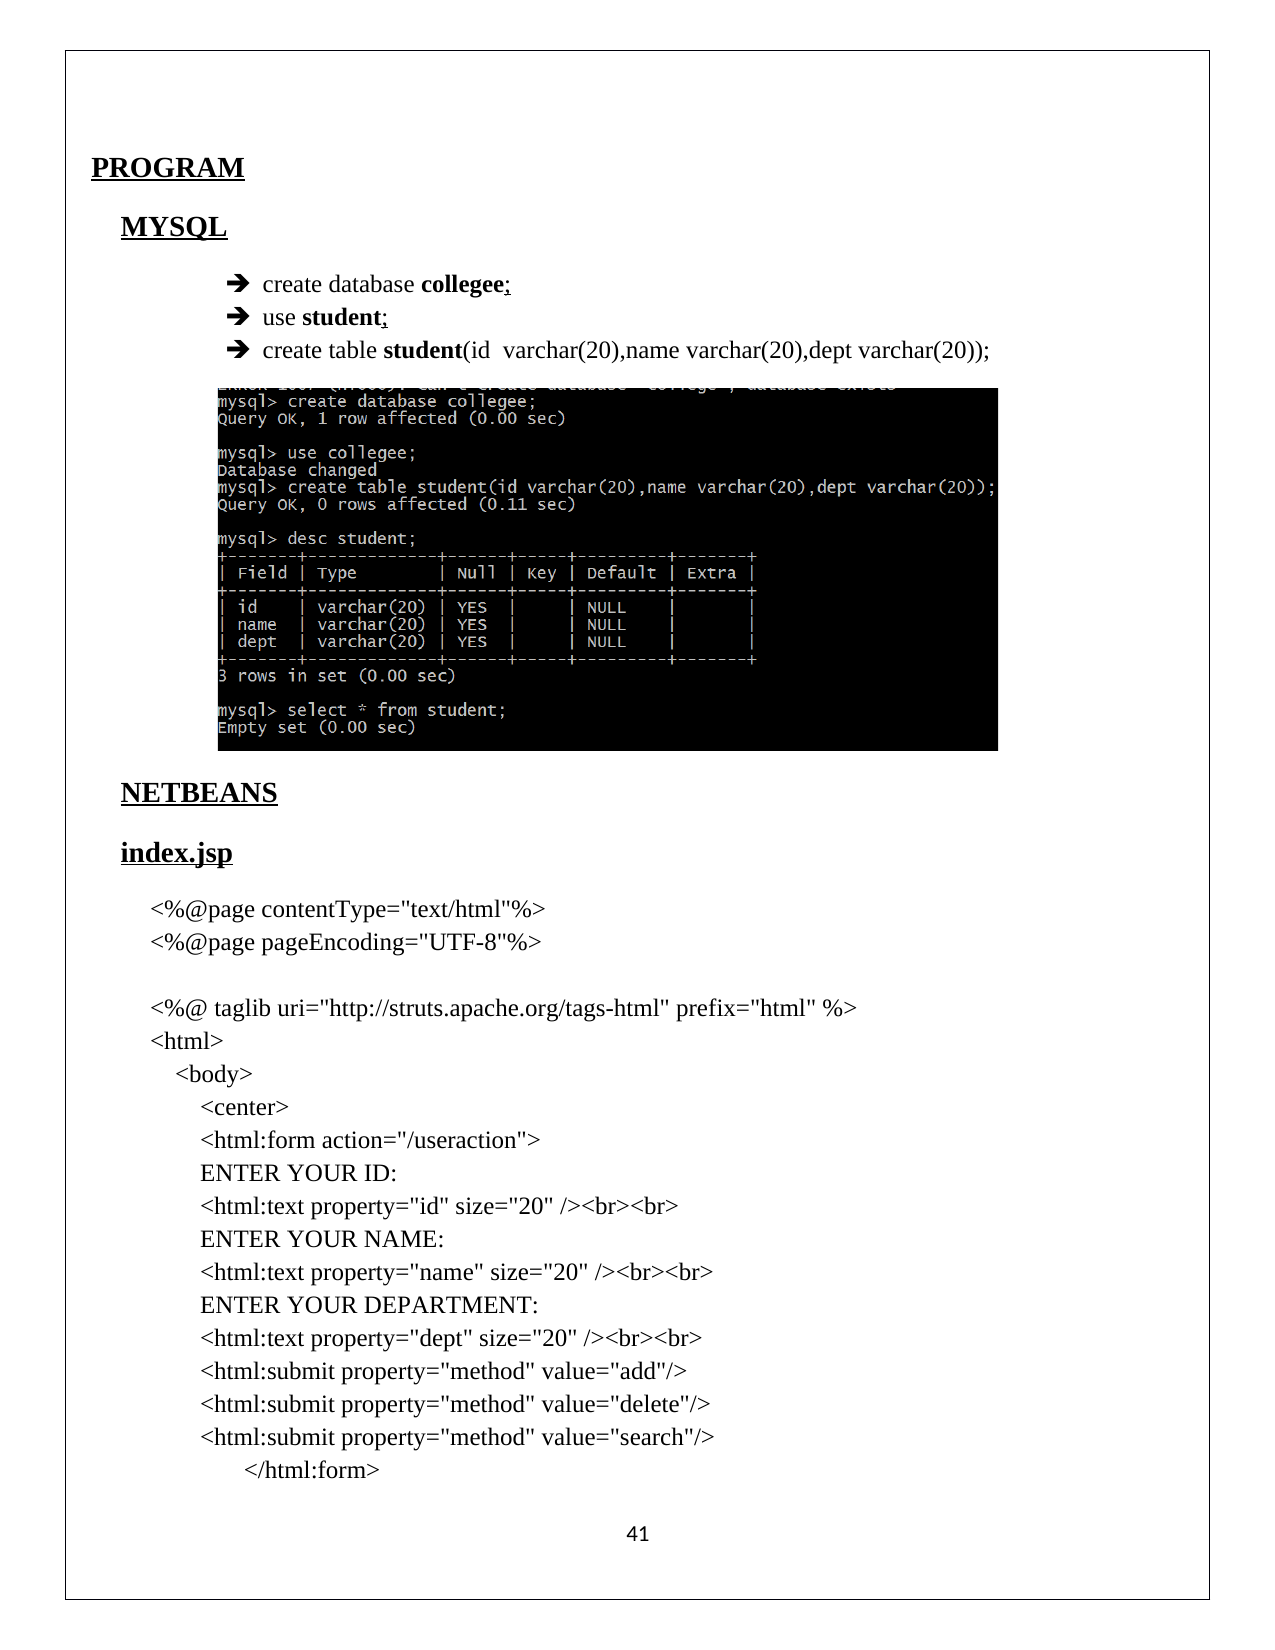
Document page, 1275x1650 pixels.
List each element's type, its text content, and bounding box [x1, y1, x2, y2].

text ENTER YOUR NAME: [150, 1224, 1125, 1253]
text ENTER YOUR ID: [150, 1158, 1125, 1187]
text <html:submit property="method" value="search"/> [150, 1422, 1125, 1451]
text <%@ taglib uri="http://struts.apache.org/tags-html" prefix="html" %> [150, 993, 1125, 1022]
text <center> [150, 1092, 1125, 1121]
text <html:text property="name" size="20" /><br><br> [150, 1257, 1125, 1286]
list create table student(id varchar(20),name varchar(20),dept varchar(20)); [225, 335, 1125, 363]
text <%@page contentType="text/html"%> [150, 894, 1125, 923]
picture [217, 388, 999, 751]
text <%@page pageEncoding="UTF-8"%> [150, 927, 1125, 956]
text PROGRAM [91, 150, 1125, 183]
text </html:form> [150, 1456, 1125, 1484]
list use student; [225, 302, 1125, 331]
text <body> [150, 1059, 1125, 1088]
text index.jsp [120, 835, 1125, 868]
text <html:submit property="method" value="add"/> [150, 1356, 1125, 1385]
list create database collegee; [225, 269, 1125, 297]
text <html:text property="id" size="20" /><br><br> [150, 1191, 1125, 1220]
text NETBEANS [120, 775, 1125, 809]
text <html:submit property="method" value="delete"/> [150, 1389, 1125, 1418]
text <html> [150, 1026, 1125, 1055]
text <html:form action="/useraction"> [150, 1125, 1125, 1154]
text MYSQL [120, 209, 1125, 243]
text <html:text property="dept" size="20" /><br><br> [150, 1323, 1125, 1352]
text ENTER YOUR DEPARTMENT: [150, 1290, 1125, 1319]
